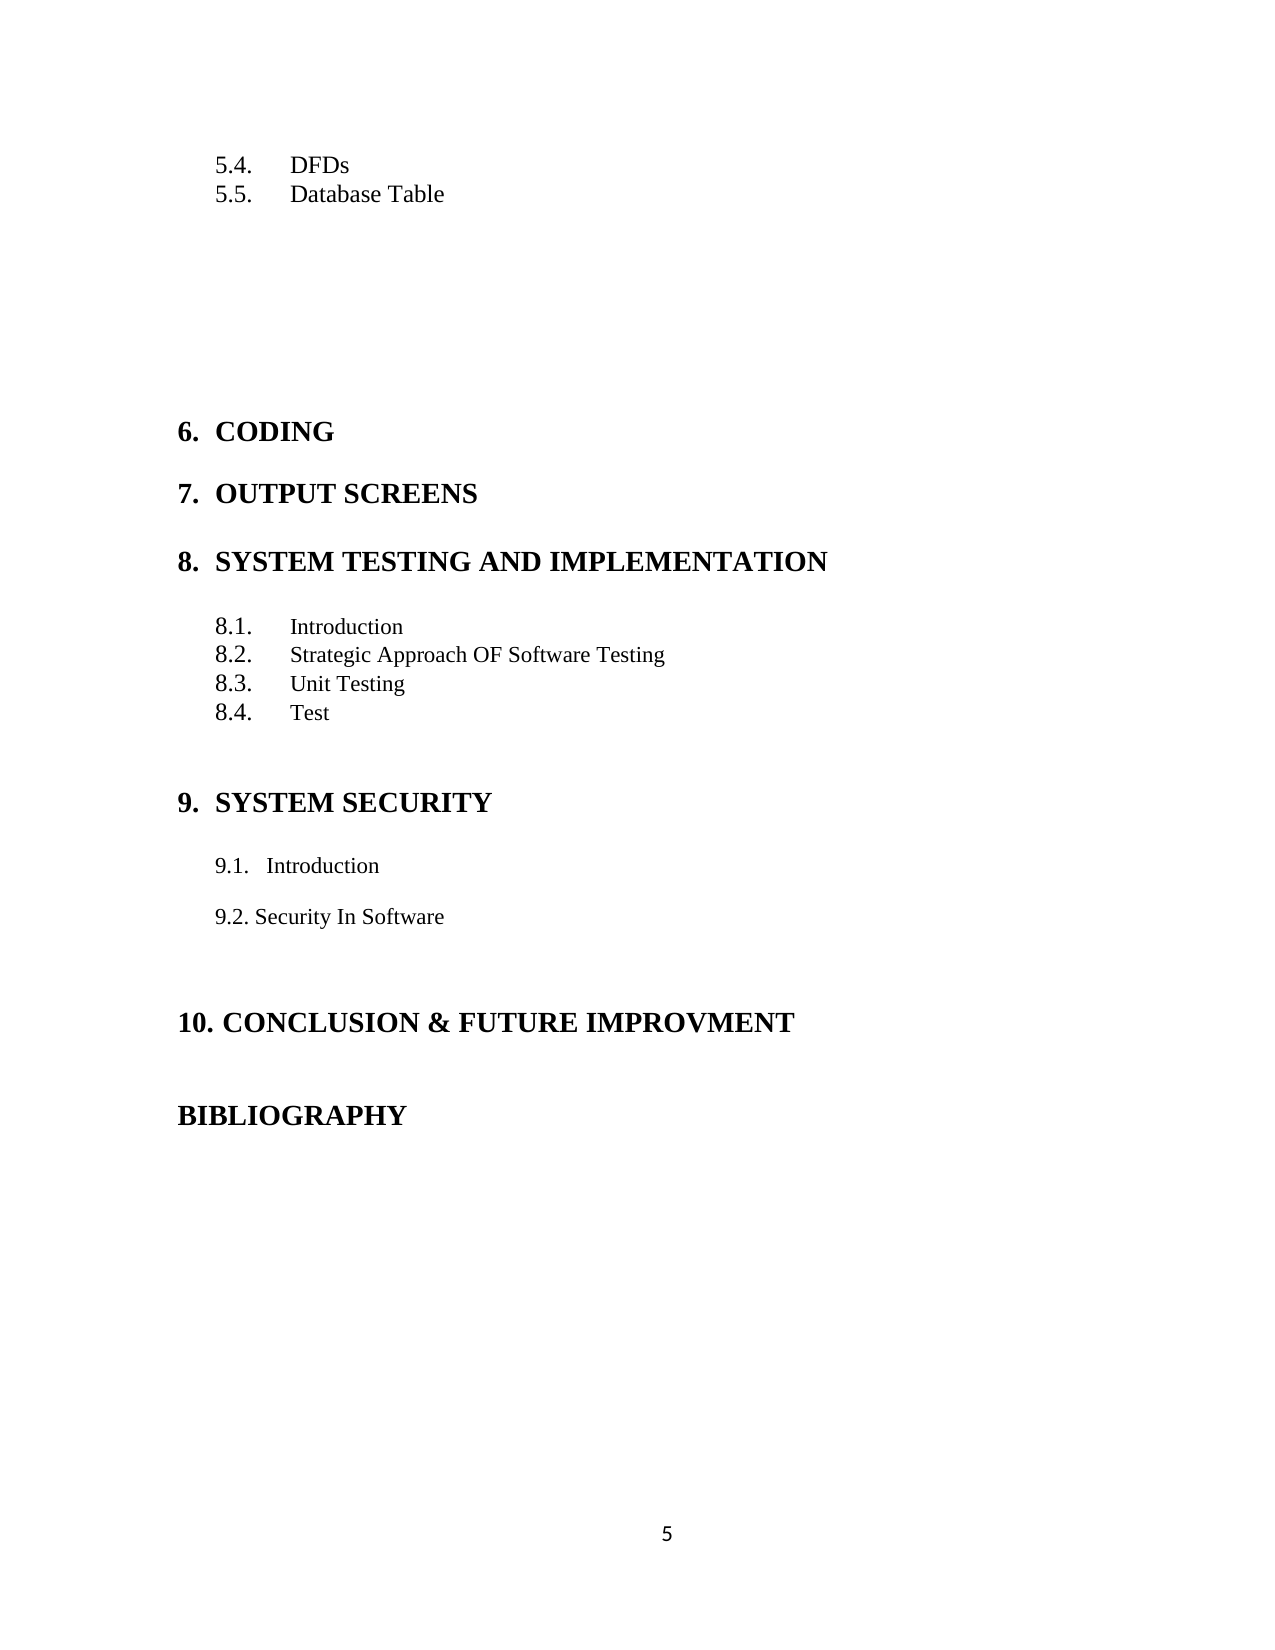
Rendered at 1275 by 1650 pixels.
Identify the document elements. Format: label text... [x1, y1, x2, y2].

list Unit Testing [215, 668, 1157, 697]
list SYSTEM SECURITY [177, 785, 1157, 819]
text 9.2. Security In Software [215, 903, 1157, 930]
list DFDs [215, 150, 1157, 179]
list Strategic Approach OF Software Testing [215, 639, 1157, 668]
list Test [215, 697, 1157, 726]
list Introduction [215, 611, 1157, 639]
list CODING [177, 414, 1157, 448]
list SYSTEM TESTING AND IMPLEMENTATION [177, 544, 1157, 577]
list Database Table [215, 179, 1157, 207]
text BIBLIOGRAPHY [177, 1098, 1157, 1132]
list OUTPUT SCREENS [177, 477, 1157, 510]
list CONCLUSION & FUTURE IMPROVMENT [177, 1005, 1157, 1039]
text 9.1. Introduction [215, 852, 1157, 879]
